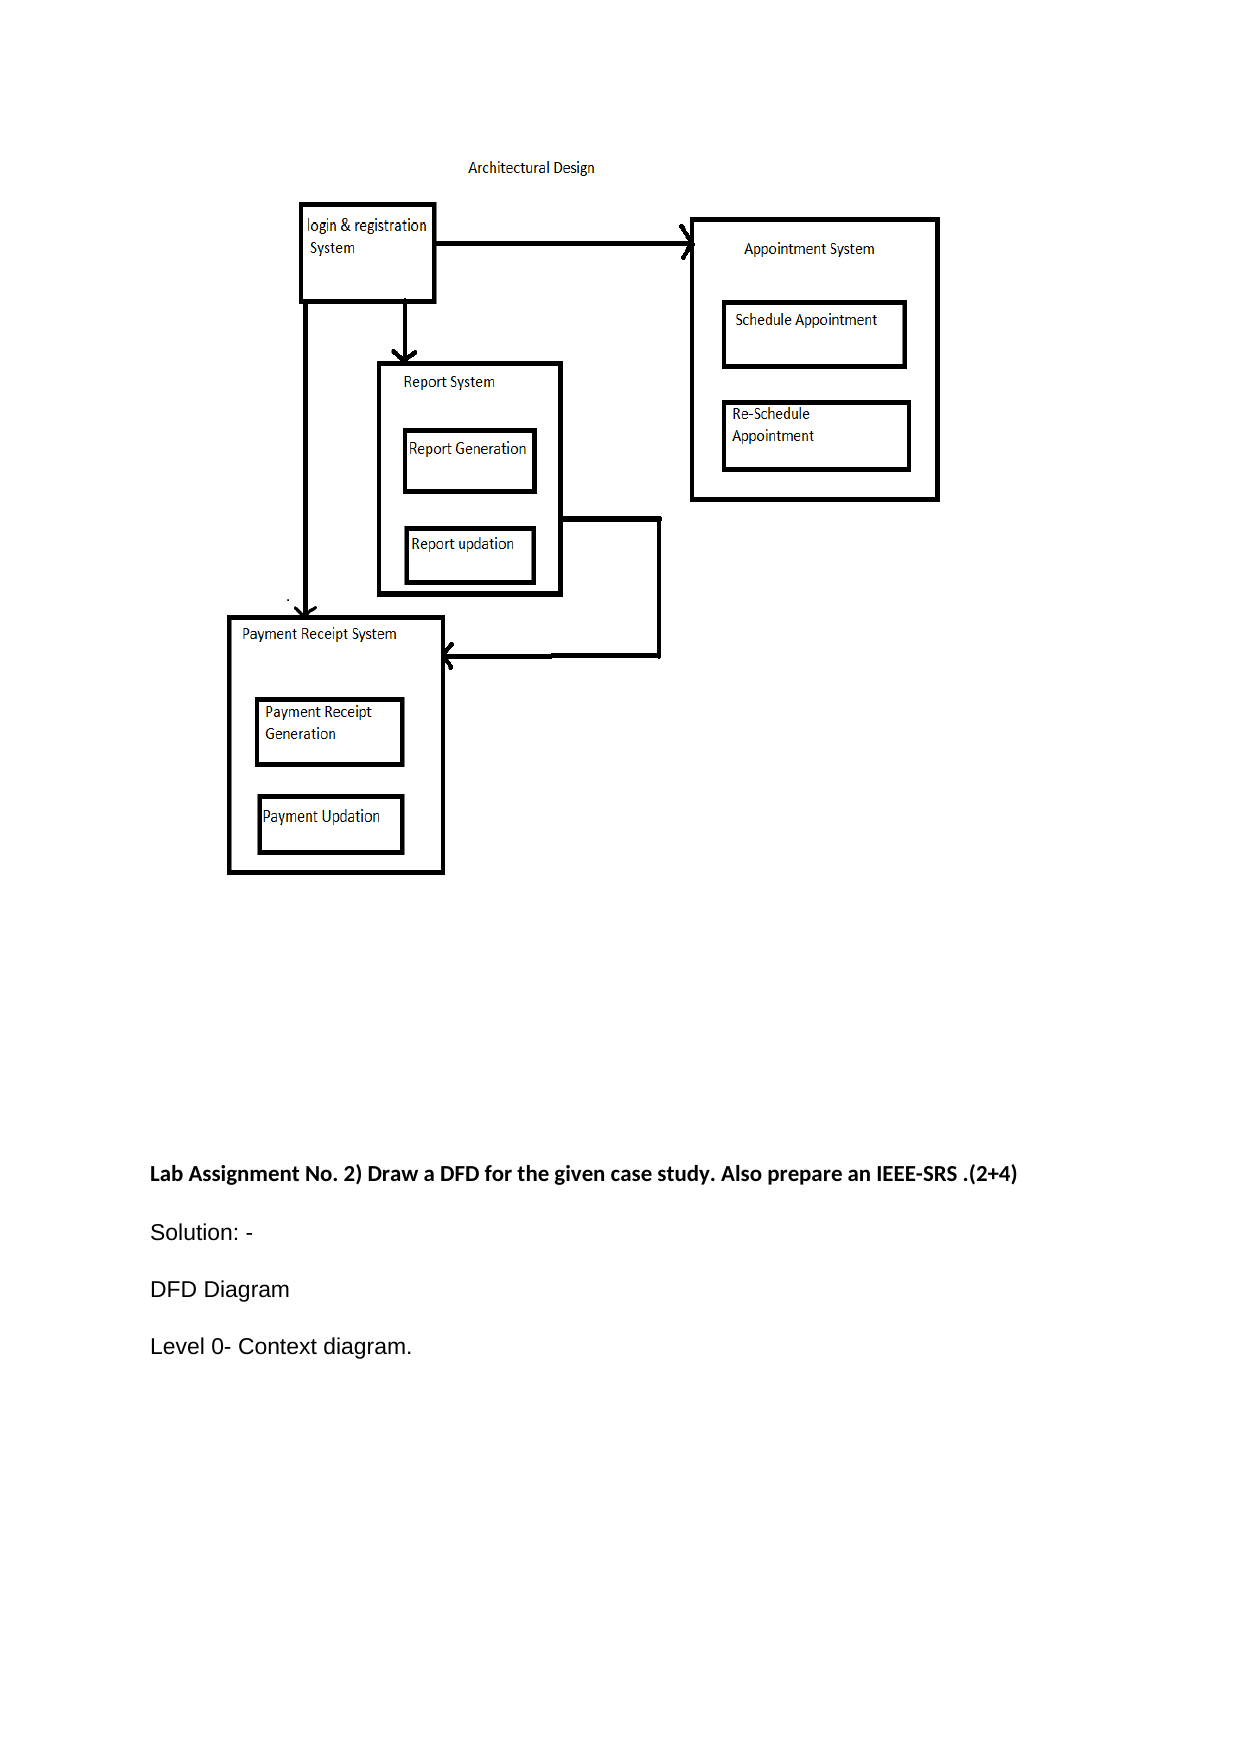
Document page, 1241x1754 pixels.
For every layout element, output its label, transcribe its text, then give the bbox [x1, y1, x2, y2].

text Solution: - [150, 1219, 1090, 1246]
text DFD Diagram [150, 1276, 1090, 1303]
text Lab Assignment No. 2) Draw a DFD for the given case study. Also prepare an IEEE-SRS .(2+4) [150, 1159, 1090, 1187]
text Level 0- Context diagram. [150, 1333, 1090, 1359]
